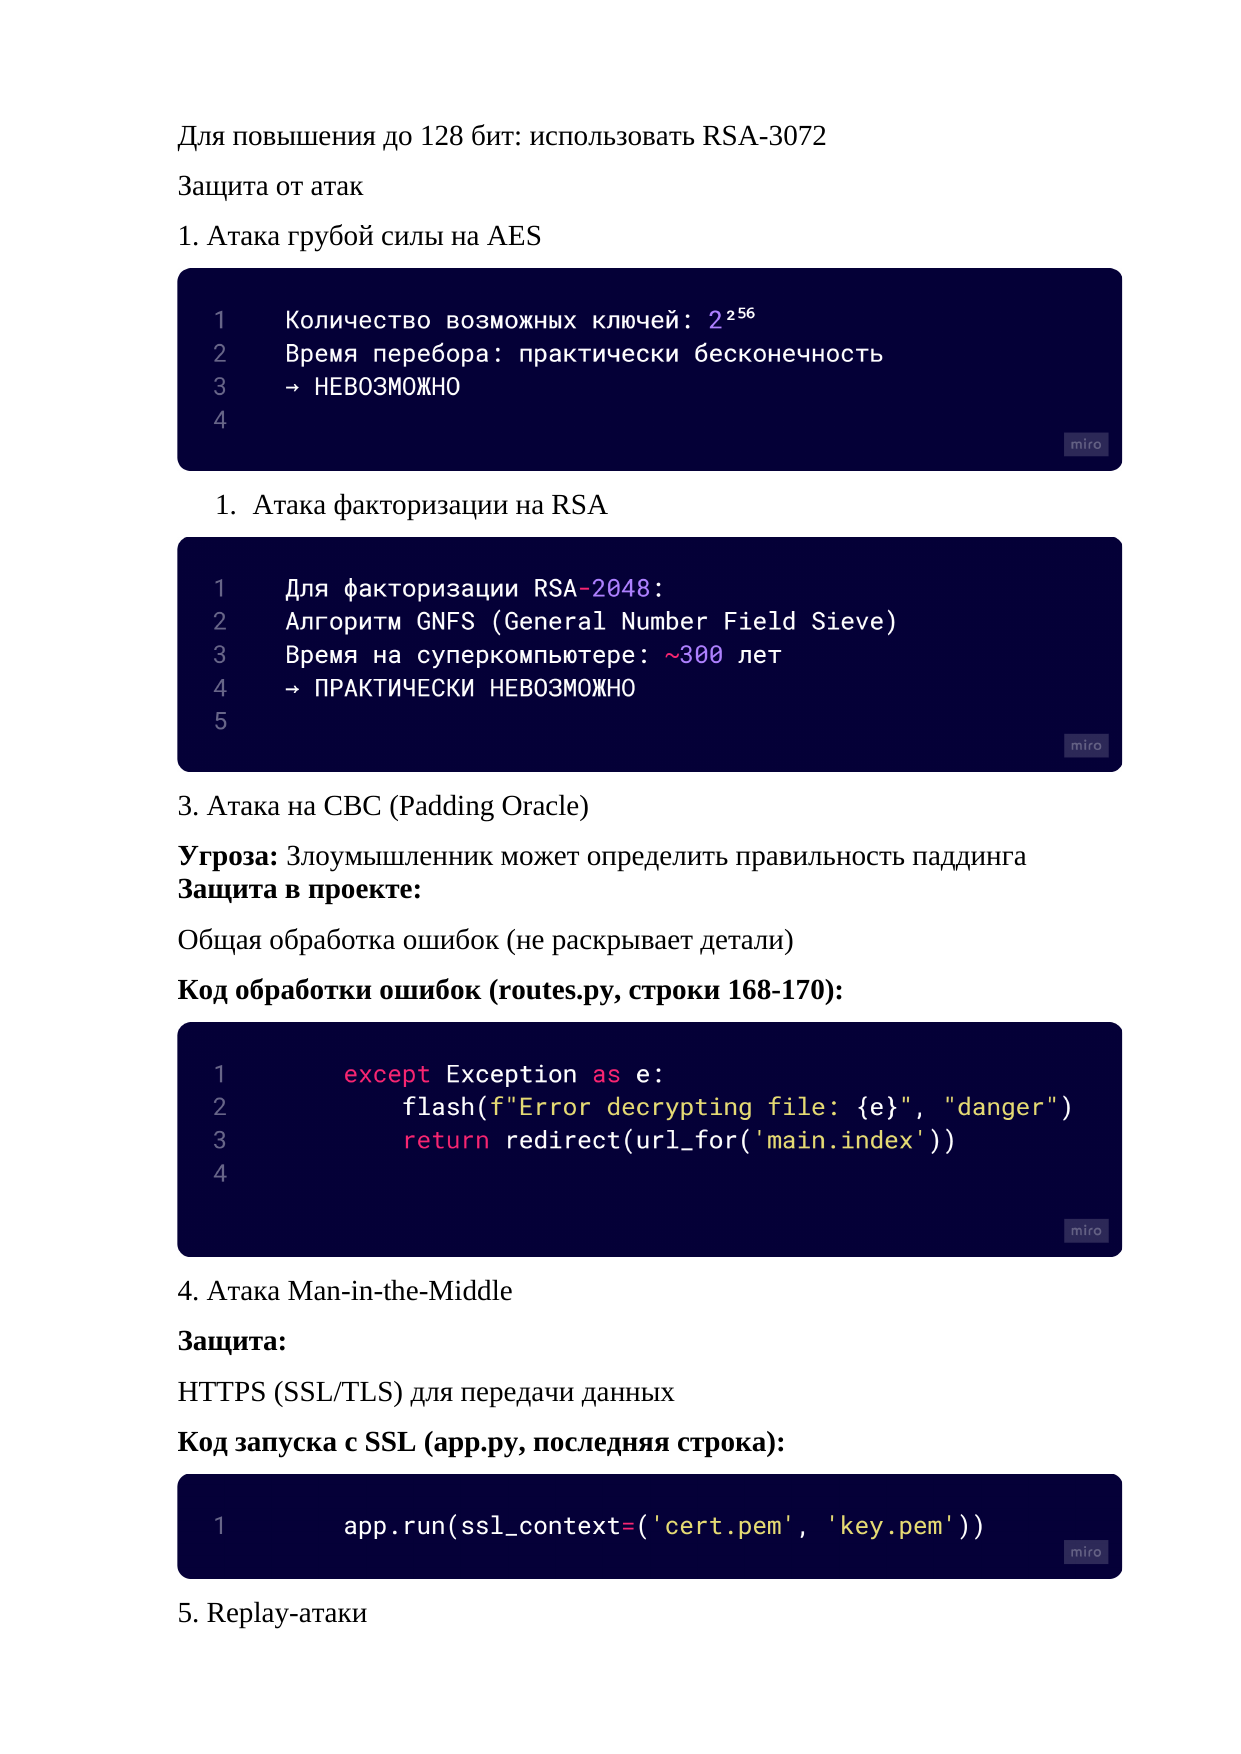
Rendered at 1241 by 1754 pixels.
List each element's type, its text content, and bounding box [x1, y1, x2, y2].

text Угроза: Злоумышленник может определить правильность паддинга Защита в проекте: [177, 838, 1152, 905]
picture [177, 268, 1123, 471]
picture [177, 537, 1123, 772]
text Код запуска с SSL (app.py, последняя строка): [177, 1424, 1152, 1457]
picture [177, 1022, 1123, 1257]
text HTTPS (SSL/TLS) для передачи данных [177, 1374, 1152, 1407]
text Код обработки ошибок (routes.py, строки 168-170): [177, 972, 1152, 1006]
text 5. Replay-атаки [177, 1595, 1152, 1628]
text Общая обработка ошибок (не раскрывает детали) [177, 922, 1152, 955]
text Для повышения до 128 бит: использовать RSA-3072 [177, 118, 1152, 152]
text Защита от атак [177, 168, 1152, 202]
text 4. Атака Man-in-the-Middle [177, 1273, 1152, 1307]
text 1. Атака грубой силы на AES [177, 218, 1152, 252]
text 3. Атака на CBC (Padding Oracle) [177, 788, 1152, 821]
text Защита: [177, 1323, 1152, 1357]
list Атака факторизации на RSA [215, 487, 1152, 520]
picture [177, 1474, 1123, 1579]
